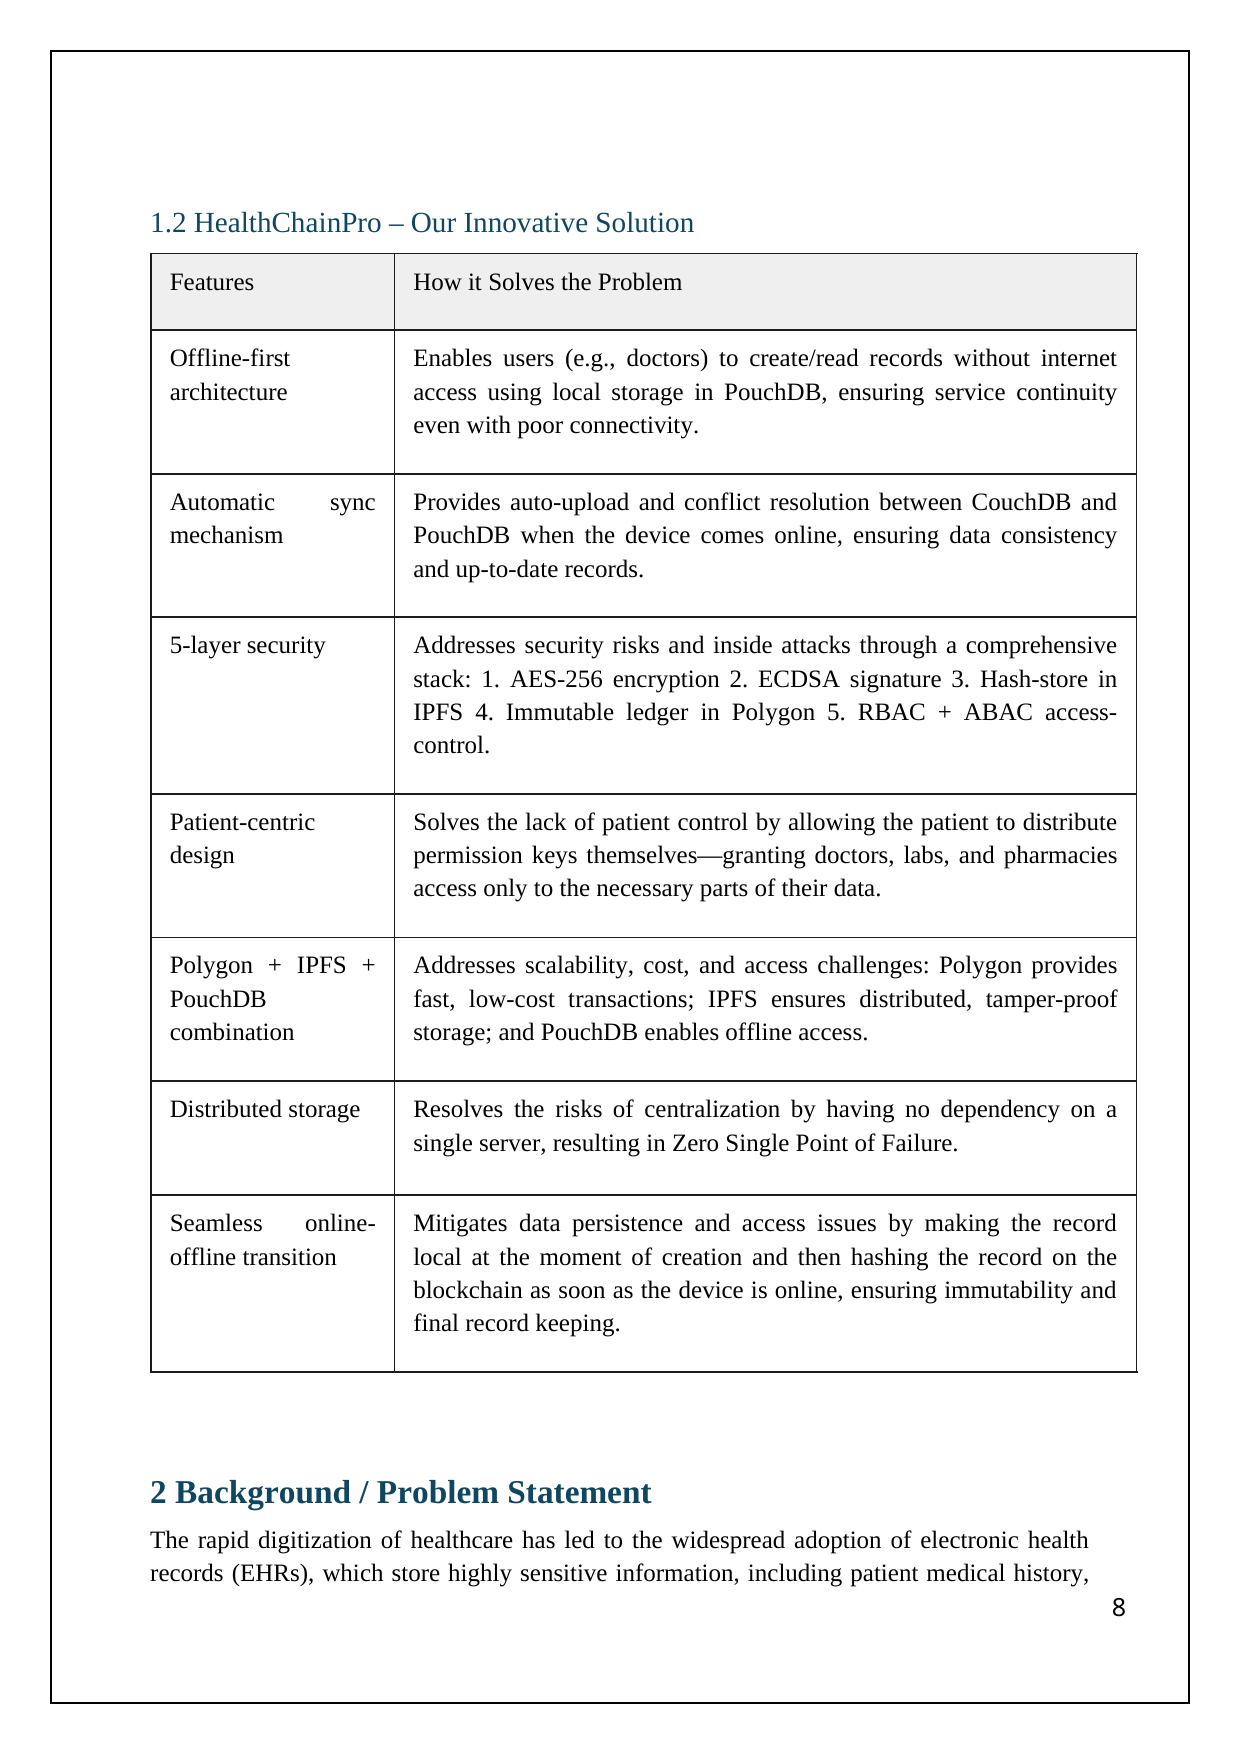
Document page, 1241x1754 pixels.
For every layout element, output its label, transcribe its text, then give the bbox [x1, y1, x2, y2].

table_cell Provides auto-upload and conflict resolution between CouchDB and PouchDB when the device comes online, ensuring data consistency and up-to-date records. [395, 475, 1136, 616]
table_cell Addresses scalability, cost, and access challenges: Polygon provides fast, low-cost transactions; IPFS ensures distributed, tamper-proof storage; and PouchDB enables offline access. [395, 938, 1136, 1080]
table_cell Seamless online-offline transition [152, 1196, 394, 1371]
subtitle 1.2 HealthChainPro – Our Innovative Solution [150, 206, 1090, 239]
table_cell Mitigates data persistence and access issues by making the record local at the moment of creation and then hashing the record on the blockchain as soon as the device is online, ensuring immutability and final record keeping. [395, 1196, 1136, 1371]
table_header How it Solves the Problem [395, 254, 1136, 329]
table_cell Addresses security risks and inside attacks through a comprehensive stack: 1. AES-256 encryption 2. ECDSA signature 3. Hash-store in IPFS 4. Immutable ledger in Polygon 5. RBAC + ABAC access-control. [395, 618, 1136, 793]
table_cell Enables users (e.g., doctors) to create/read records without internet access using local storage in PouchDB, ensuring service continuity even with poor connectivity. [395, 331, 1136, 473]
table_cell Polygon + IPFS + PouchDB combination [152, 938, 394, 1080]
table_cell Offline-first architecture [152, 331, 394, 473]
table_cell Solves the lack of patient control by allowing the patient to distribute permission keys themselves—granting doctors, labs, and pharmacies access only to the necessary parts of their data. [395, 795, 1136, 937]
table_cell 5-layer security [152, 618, 394, 793]
table_cell Resolves the risks of centralization by having no dependency on a single server, resulting in Zero Single Point of Failure. [395, 1082, 1136, 1194]
table_header Features [152, 254, 394, 329]
subtitle 2 Background / Problem Statement [150, 1472, 1090, 1511]
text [150, 1525, 1090, 1587]
table_cell Automatic sync mechanism [152, 475, 394, 616]
table_cell Patient-centric design [152, 795, 394, 937]
table_cell Distributed storage [152, 1082, 394, 1194]
